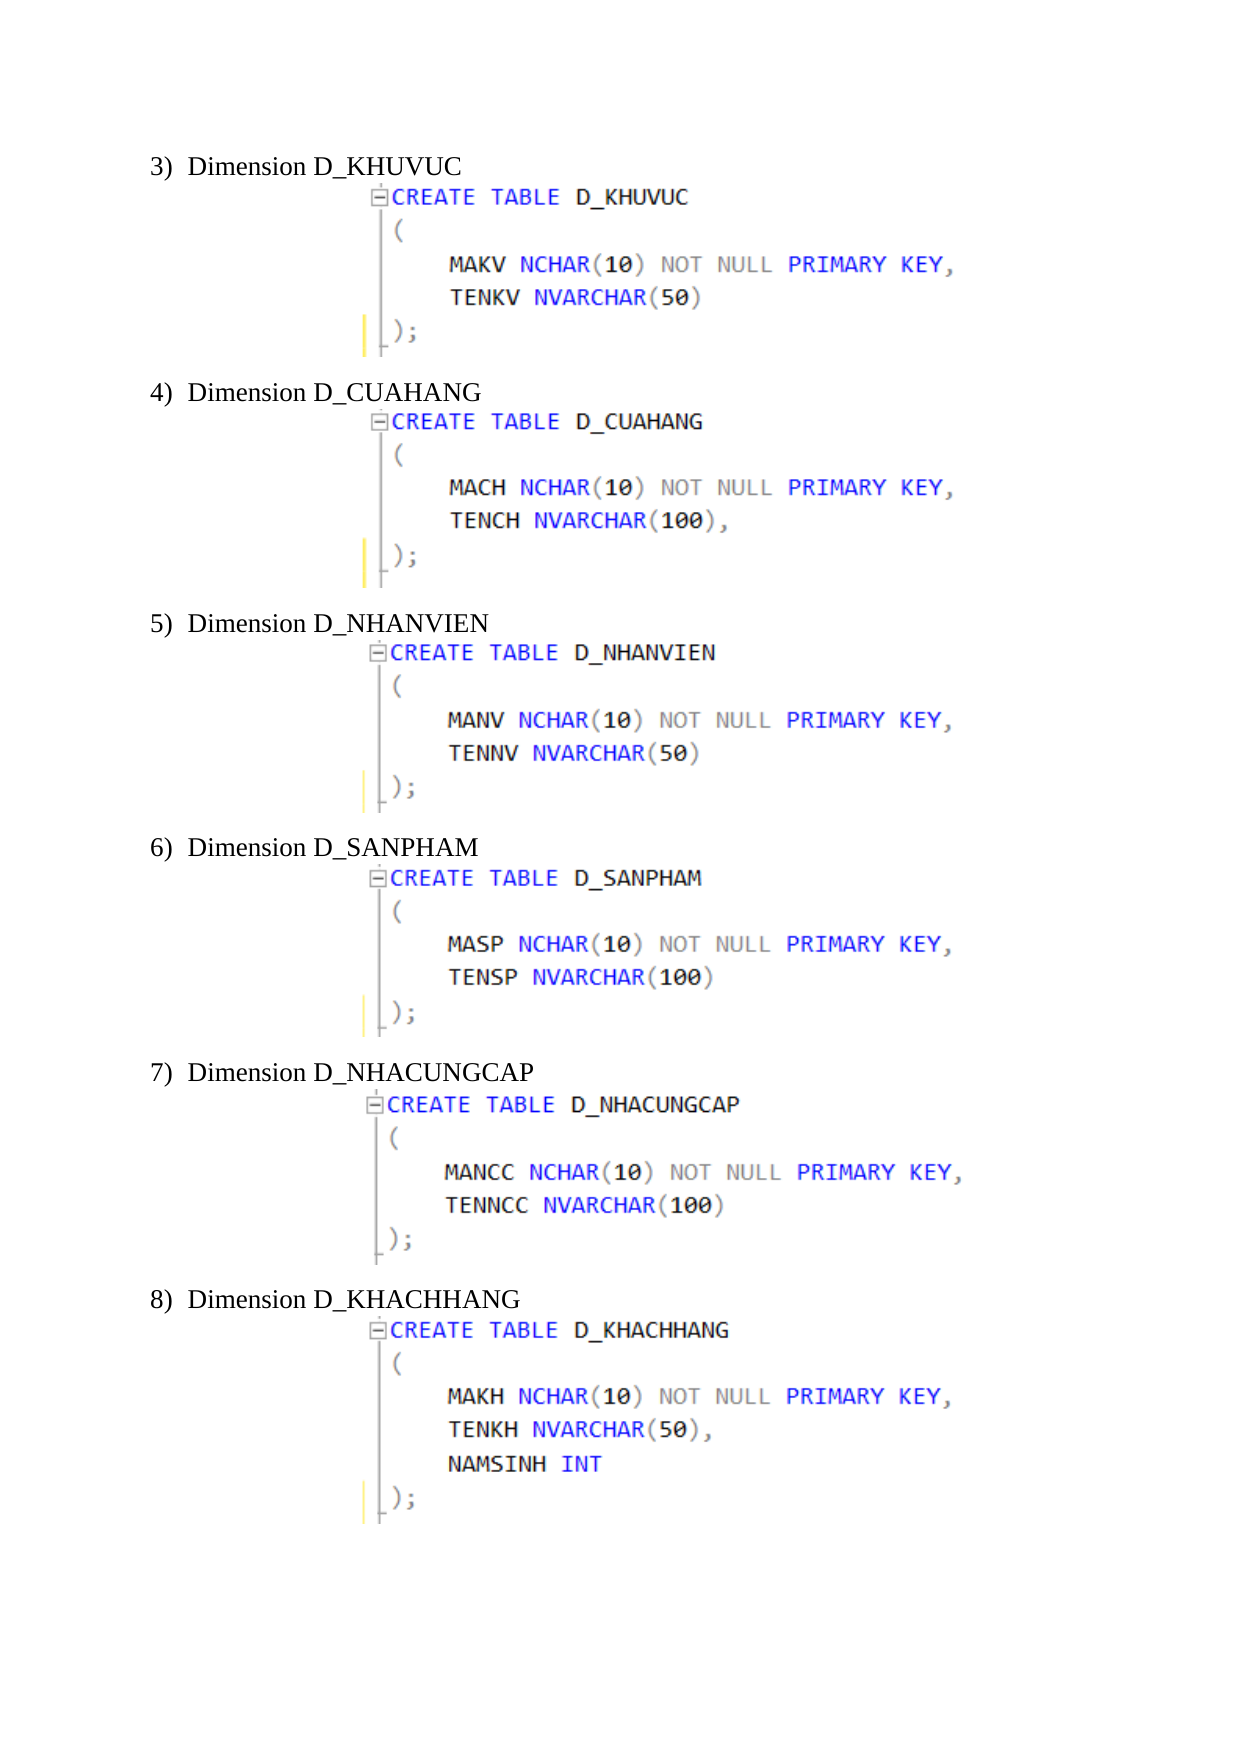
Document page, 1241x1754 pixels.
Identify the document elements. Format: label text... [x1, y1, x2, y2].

picture [362, 409, 971, 588]
subtitle Dimension D_NHACUNGCAP [150, 1056, 1053, 1087]
subtitle Dimension D_KHUVUC [150, 150, 1053, 181]
subtitle Dimension D_KHACHHANG [150, 1283, 1053, 1314]
picture [362, 1089, 986, 1265]
picture [362, 640, 968, 813]
subtitle Dimension D_CUAHANG [150, 376, 1053, 407]
picture [362, 1316, 972, 1524]
picture [362, 183, 968, 357]
subtitle Dimension D_SANPHAM [150, 831, 1053, 862]
subtitle Dimension D_NHANVIEN [150, 607, 1053, 638]
picture [362, 864, 974, 1037]
